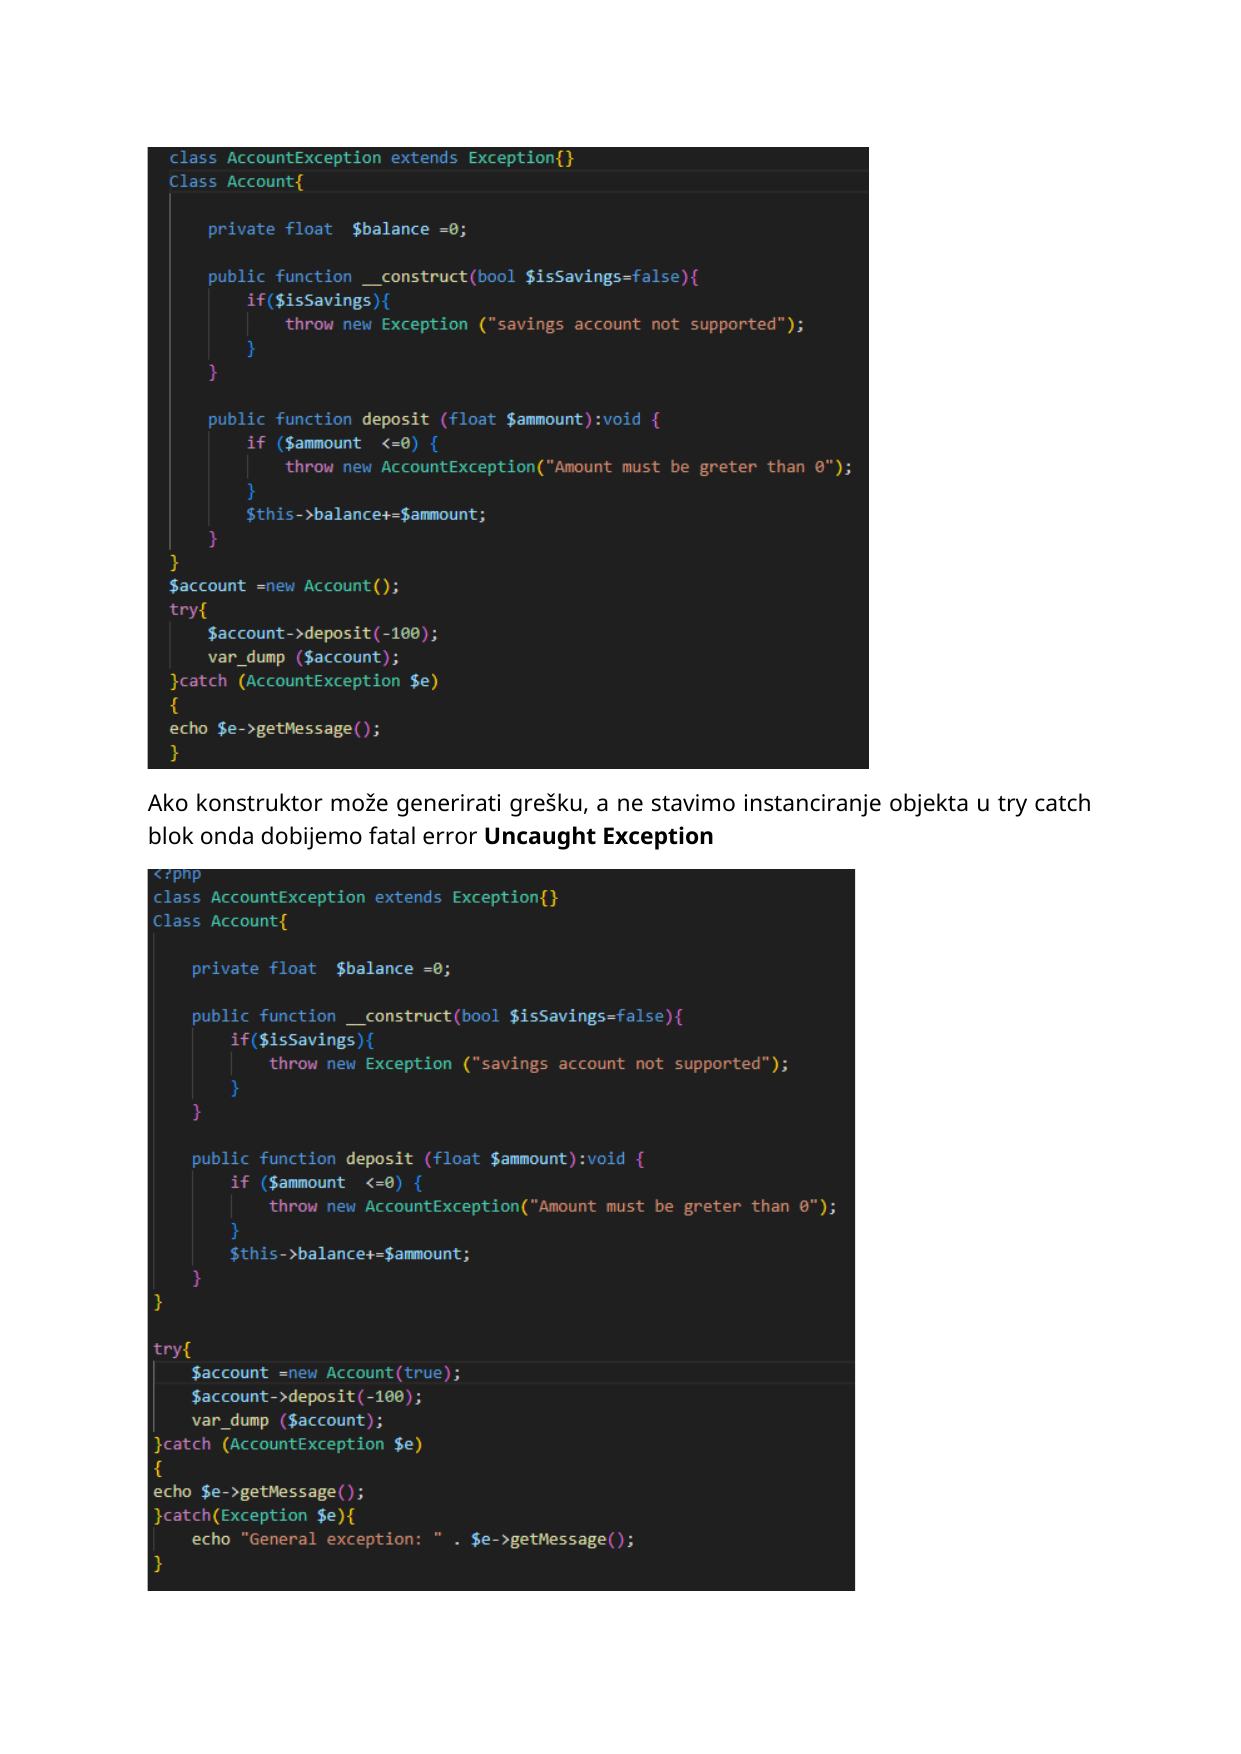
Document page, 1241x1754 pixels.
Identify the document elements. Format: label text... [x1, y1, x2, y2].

picture [147, 869, 855, 1591]
picture [147, 147, 869, 769]
text Ako konstruktor može generirati grešku, a ne stavimo instanciranje objekta u try catch blok onda dobijemo fatal error Uncaught Exception [148, 787, 1093, 851]
